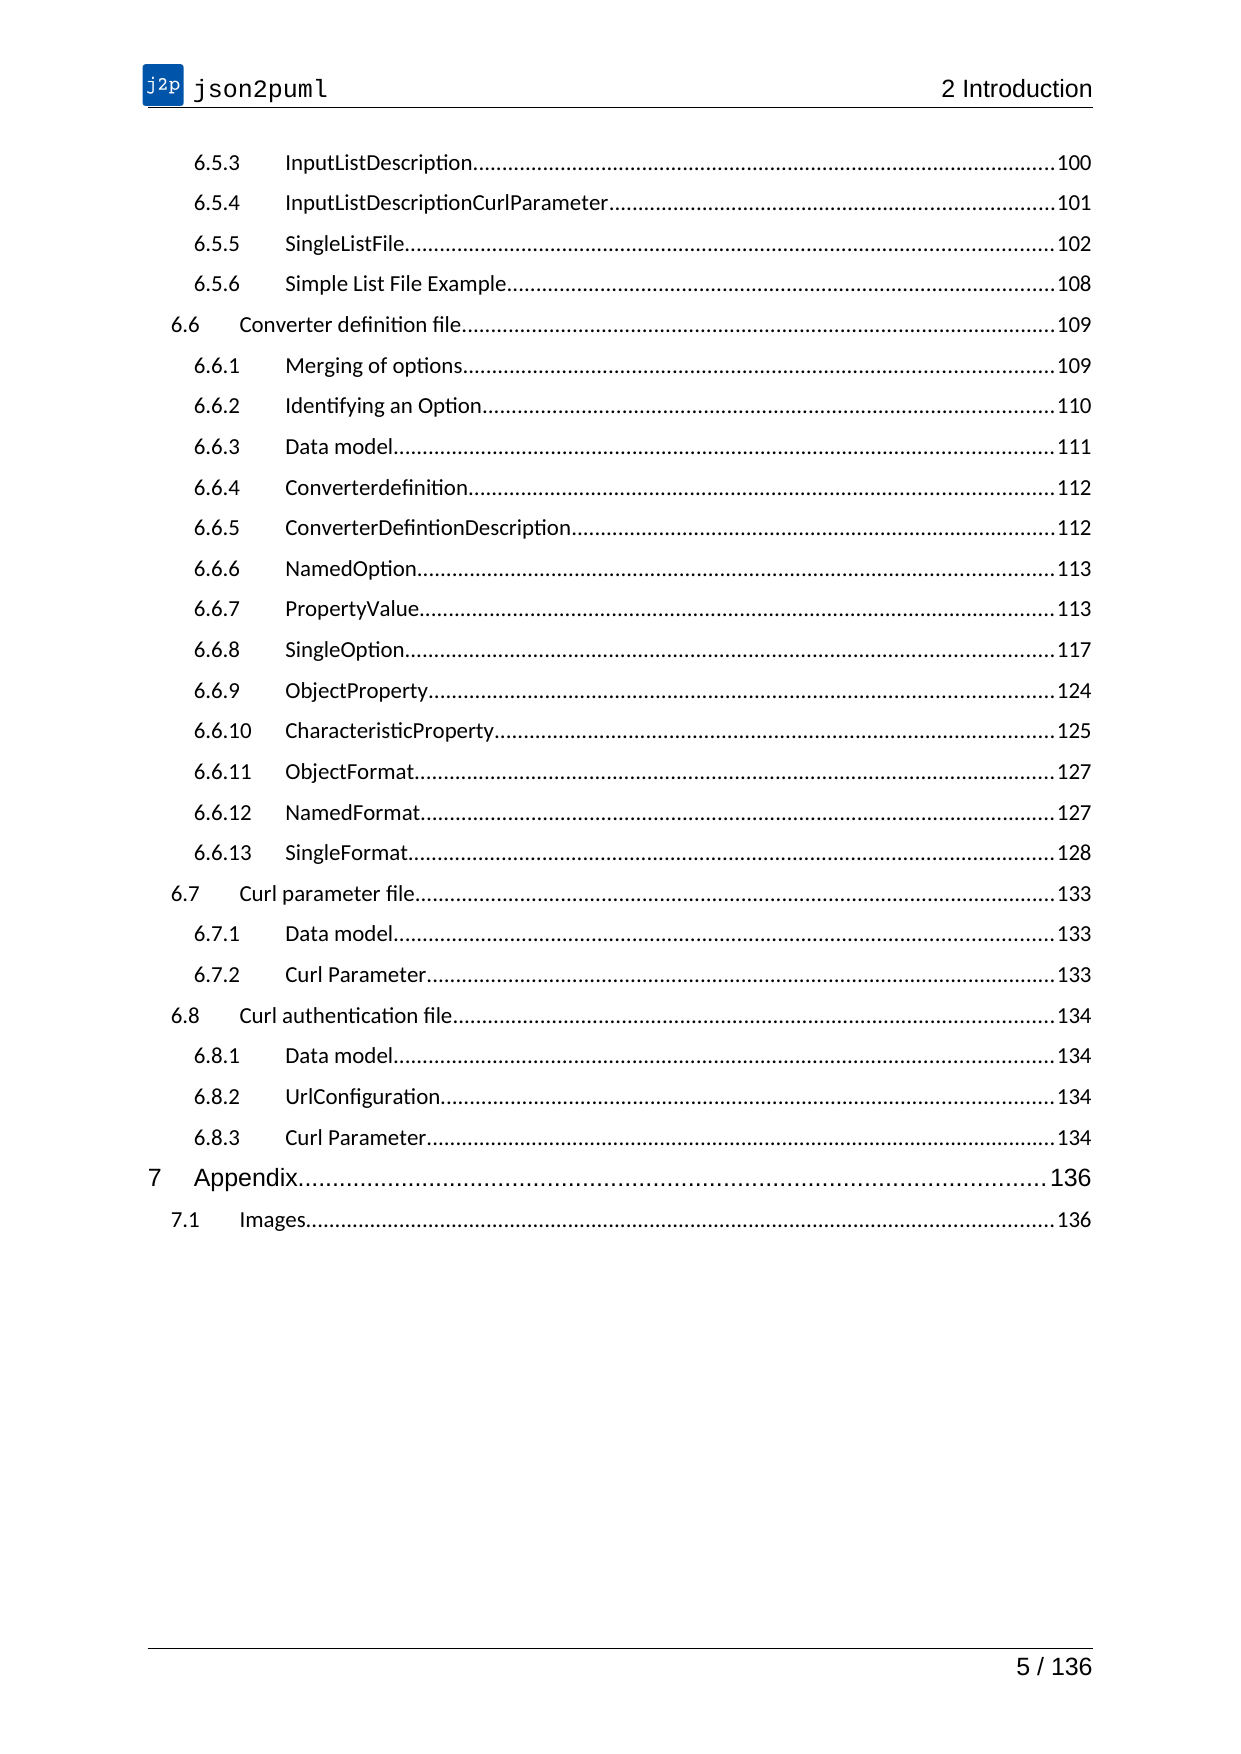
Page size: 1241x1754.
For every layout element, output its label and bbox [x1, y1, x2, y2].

picture [142, 64, 184, 106]
